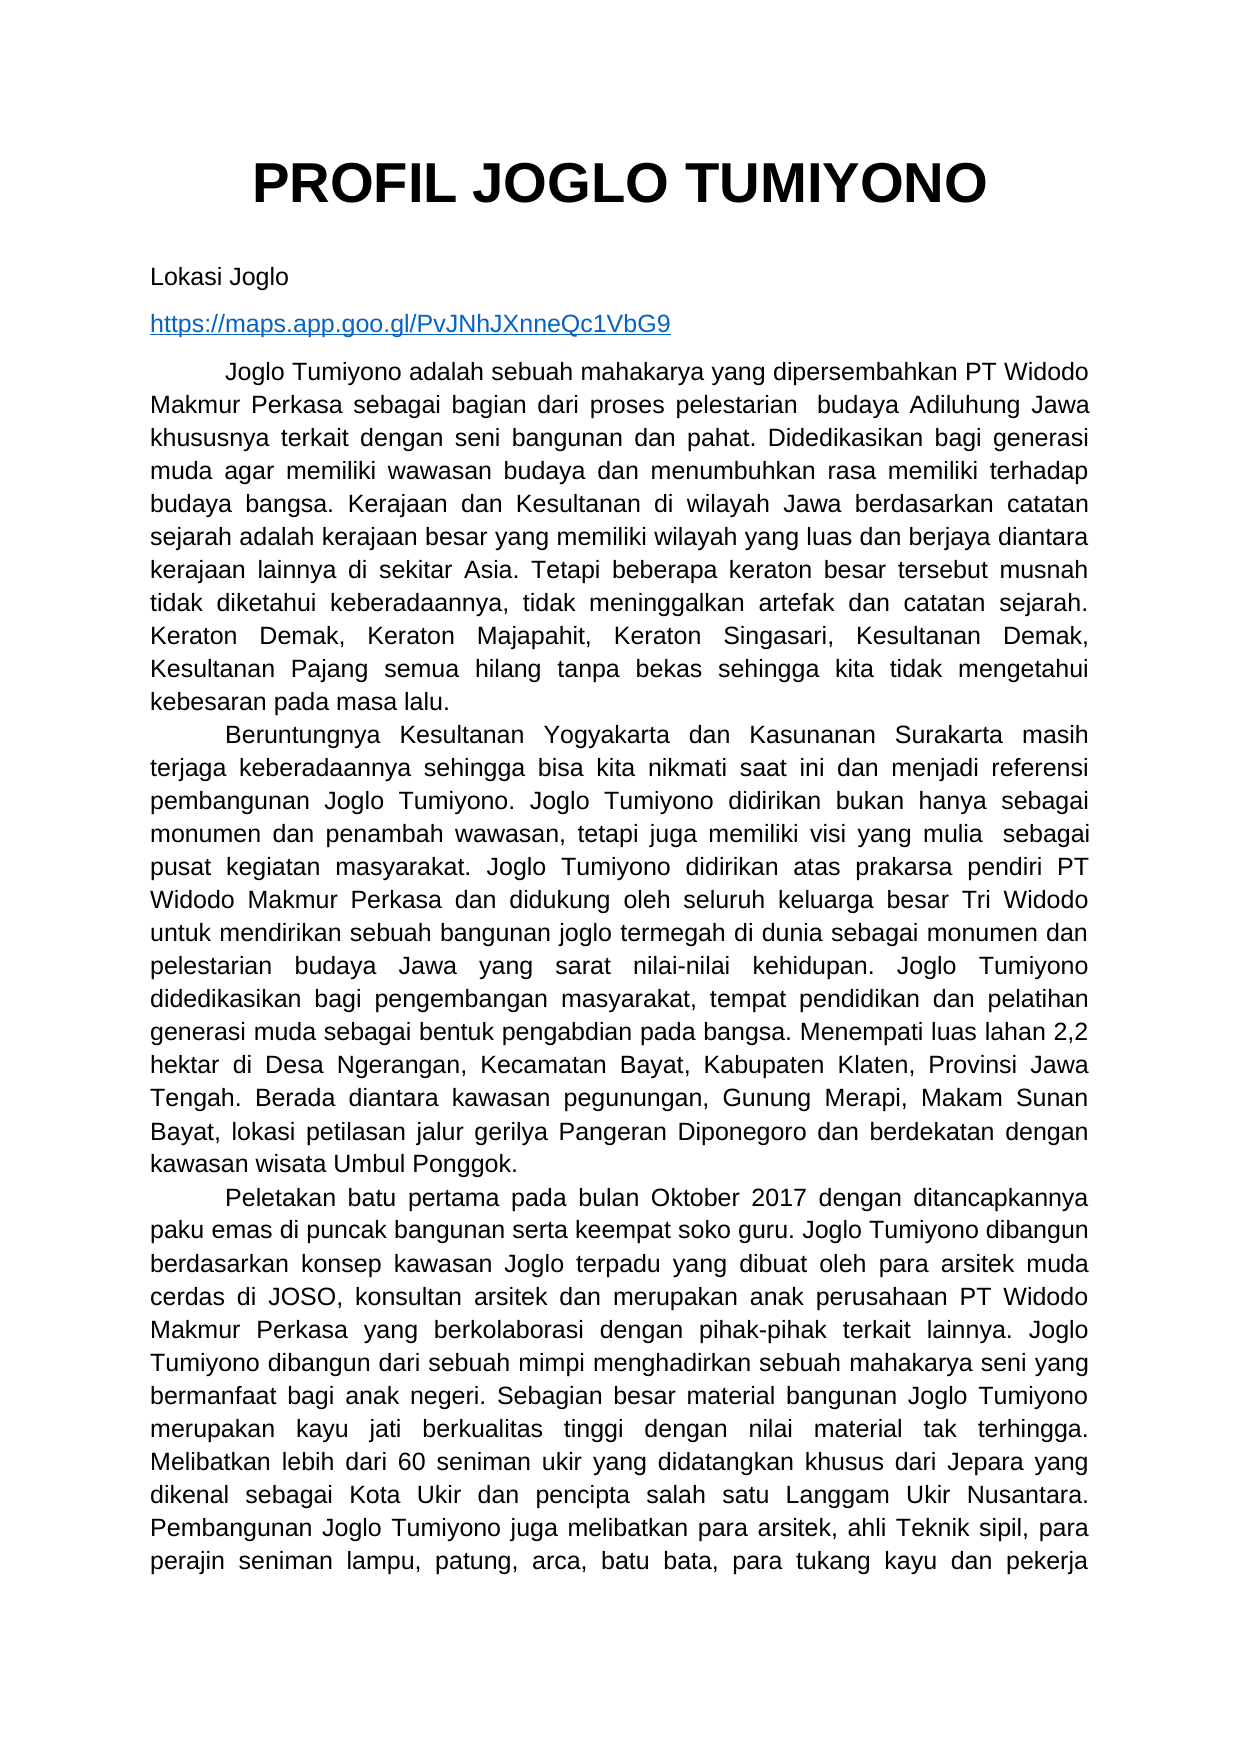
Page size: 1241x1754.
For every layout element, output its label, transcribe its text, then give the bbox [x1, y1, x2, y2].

text Beruntungnya Kesultanan Yogyakarta dan Kasunanan Surakarta masih terjaga keberadaannya sehingga bisa kita nikmati saat ini dan menjadi referensi pembangunan Joglo Tumiyono. Joglo Tumiyono didirikan bukan hanya sebagai monumen dan penambah wawasan, tetapi juga memiliki visi yang mulia sebagai pusat kegiatan masyarakat. Joglo Tumiyono didirikan atas prakarsa pendiri PT Widodo Makmur Perkasa dan didukung oleh seluruh keluarga besar Tri Widodo untuk mendirikan sebuah bangunan joglo termegah di dunia sebagai monumen dan pelestarian budaya Jawa yang sarat nilai-nilai kehidupan. Joglo Tumiyono didedikasikan bagi pengembangan masyarakat, tempat pendidikan dan pelatihan generasi muda sebagai bentuk pengabdian pada bangsa. Menempati luas lahan 2,2 hektar di Desa Ngerangan, Kecamatan Bayat, Kabupaten Klaten, Provinsi Jawa Tengah. Berada diantara kawasan pegunungan, Gunung Merapi, Makam Sunan Bayat, lokasi petilasan jalur gerilya Pangeran Diponegoro dan berdekatan dengan kawasan wisata Umbul Ponggok. [150, 720, 1090, 1178]
text PROFIL JOGLO TUMIYONO [150, 150, 1090, 215]
text https://maps.app.goo.gl/PvJNhJXnneQc1VbG9 [150, 309, 1090, 338]
text Lokasi Joglo [150, 262, 1090, 290]
text Joglo Tumiyono adalah sebuah mahakarya yang dipersembahkan PT Widodo Makmur Perkasa sebagai bagian dari proses pelestarian budaya Adiluhung Jawa khususnya terkait dengan seni bangunan dan pahat. Didedikasikan bagi generasi muda agar memiliki wawasan budaya dan menumbuhkan rasa memiliki terhadap budaya bangsa. Kerajaan dan Kesultanan di wilayah Jawa berdasarkan catatan sejarah adalah kerajaan besar yang memiliki wilayah yang luas dan berjaya diantara kerajaan lainnya di sekitar Asia. Tetapi beberapa keraton besar tersebut musnah tidak diketahui keberadaannya, tidak meninggalkan artefak dan catatan sejarah. Keraton Demak, Keraton Majapahit, Keraton Singasari, Kesultanan Demak, Kesultanan Pajang semua hilang tanpa bekas sehingga kita tidak mengetahui kebesaran pada masa lalu. [150, 357, 1090, 716]
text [150, 1182, 1090, 1574]
